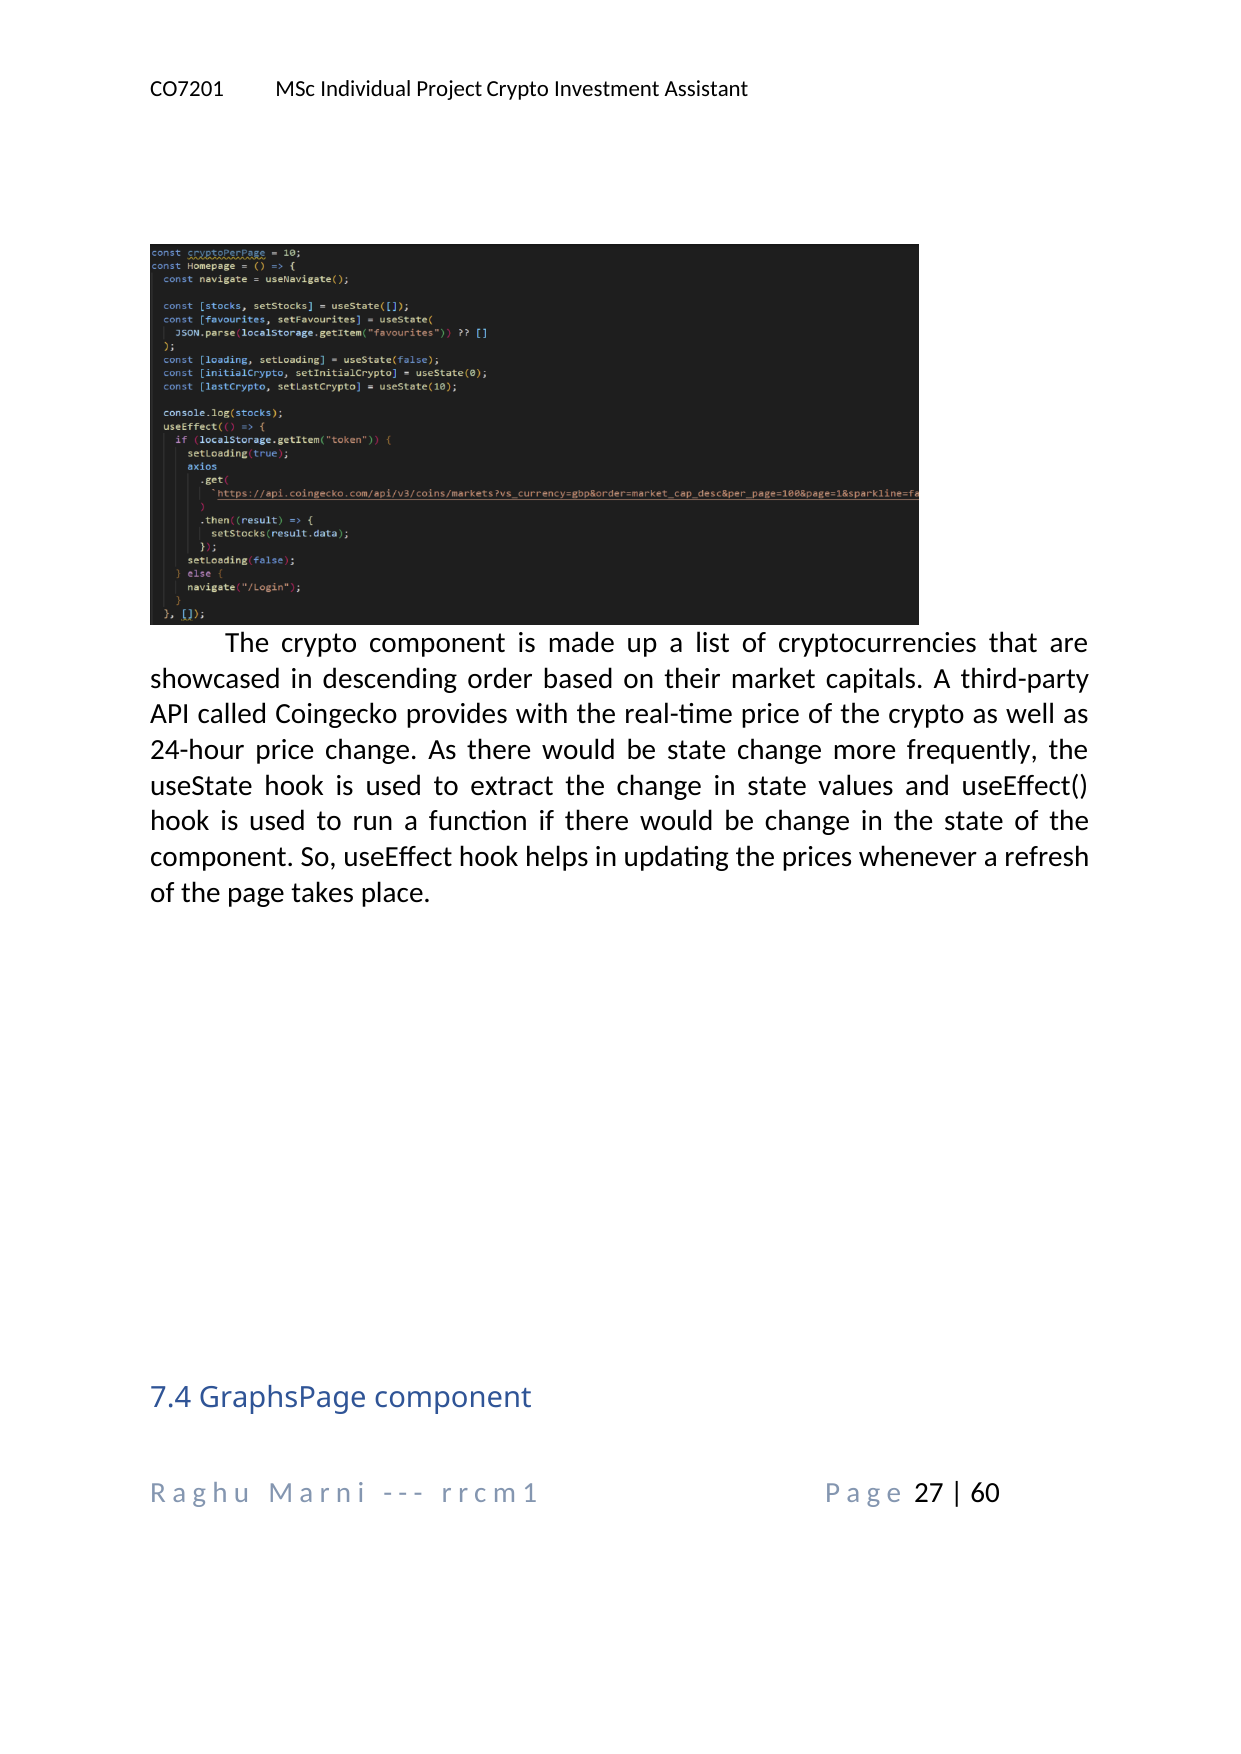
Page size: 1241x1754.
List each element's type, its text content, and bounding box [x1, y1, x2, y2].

text The crypto component is made up a list of cryptocurrencies that are showcased in descending order based on their market capitals. A third-party API called Coingecko provides with the real-time price of the crypto as well as 24-hour price change. As there would be state change more frequently, the useState hook is used to extract the change in state values and useEffect() hook is used to run a function if there would be change in the state of the component. So, useEffect hook helps in updating the prices whenever a refresh of the page takes place. [150, 624, 1090, 909]
subtitle 7.4 GraphsPage component [150, 1377, 1090, 1416]
picture [150, 244, 919, 625]
